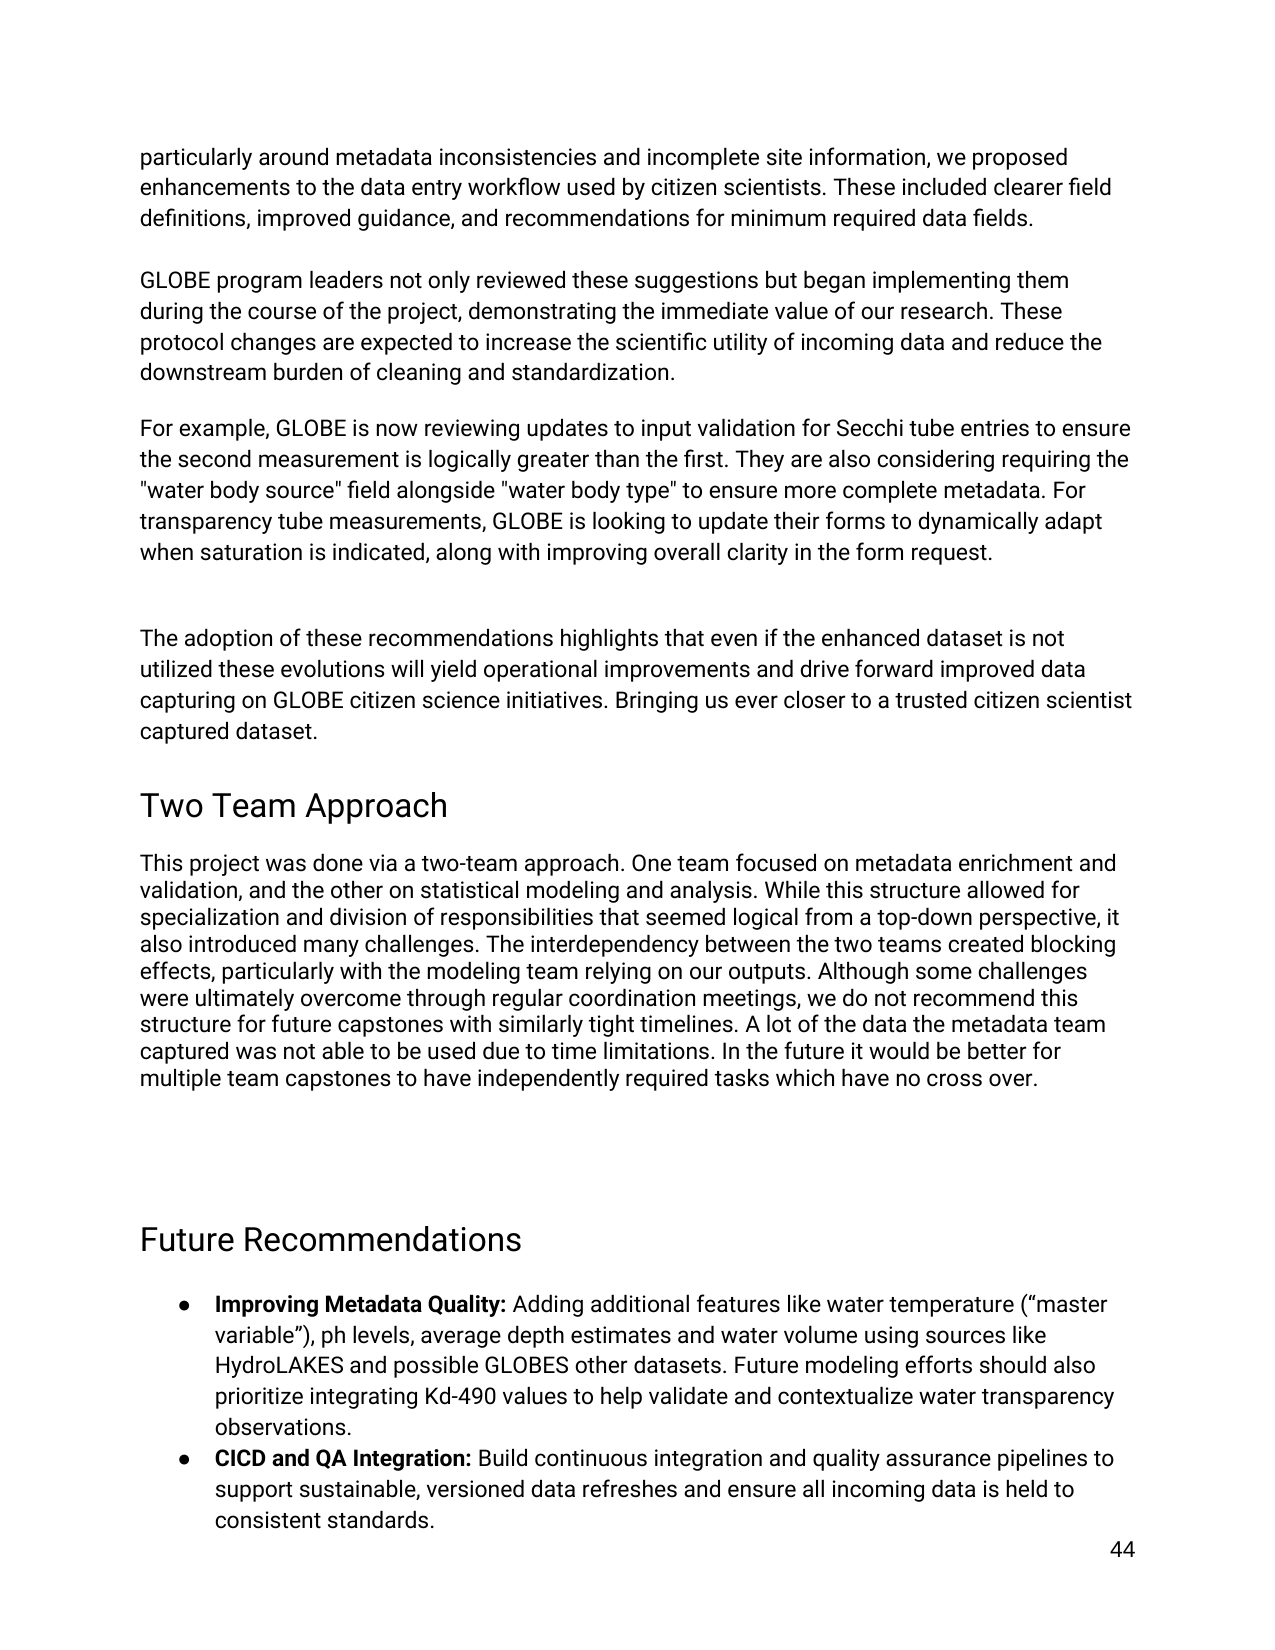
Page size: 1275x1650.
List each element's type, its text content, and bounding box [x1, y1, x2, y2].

text For example, GLOBE is now reviewing updates to input validation for Secchi tube entries to ensure the second measurement is logically greater than the first. They are also considering requiring the "water body source" field alongside "water body type" to ensure more complete metadata. For transparency tube measurements, GLOBE is looking to update their forms to dynamically adapt when saturation is indicated, along with improving overall clarity in the form request. [139, 415, 1135, 566]
text This project was done via a two-team approach. One team focused on metadata enrichment and validation, and the other on statistical modeling and analysis. While this structure allowed for specialization and division of responsibilities that seemed logical from a top-down perspective, it also introduced many challenges. The interdependency between the two teams created blocking effects, particularly with the modeling team relying on our outputs. Although some challenges were ultimately overcome through regular coordination meetings, we do not recommend this structure for future capstones with similarly tight timelines. A lot of the data the metadata team captured was not able to be used due to time limitations. In the future it would be better for multiple team capstones to have independently required tasks which have no cross over. [139, 850, 1135, 1092]
subtitle Future Recommendations [139, 1221, 1135, 1260]
list CICD and QA Integration: Build continuous integration and quality assurance pipelines to support sustainable, versioned data refreshes and ensure all incoming data is held to consistent standards. [177, 1445, 1135, 1534]
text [139, 144, 1135, 232]
list Improving Metadata Quality: Adding additional features like water temperature (“master variable”), ph levels, average depth estimates and water volume using sources like HydroLAKES and possible GLOBES other datasets. Future modeling efforts should also prioritize integrating Kd-490 values to help validate and contextualize water transparency observations. [177, 1291, 1135, 1441]
text GLOBE program leaders not only reviewed these suggestions but began implementing them during the course of the project, demonstrating the immediate value of our research. These protocol changes are expected to increase the scientific utility of incoming data and reduce the downstream burden of cleaning and standardization. [139, 267, 1135, 386]
subtitle Two Team Approach [139, 786, 1135, 825]
text The adoption of these recommendations highlights that even if the enhanced dataset is not utilized these evolutions will yield operational improvements and drive forward improved data capturing on GLOBE citizen science initiatives. Bringing us ever closer to a trusted citizen scientist captured dataset. [139, 625, 1135, 745]
